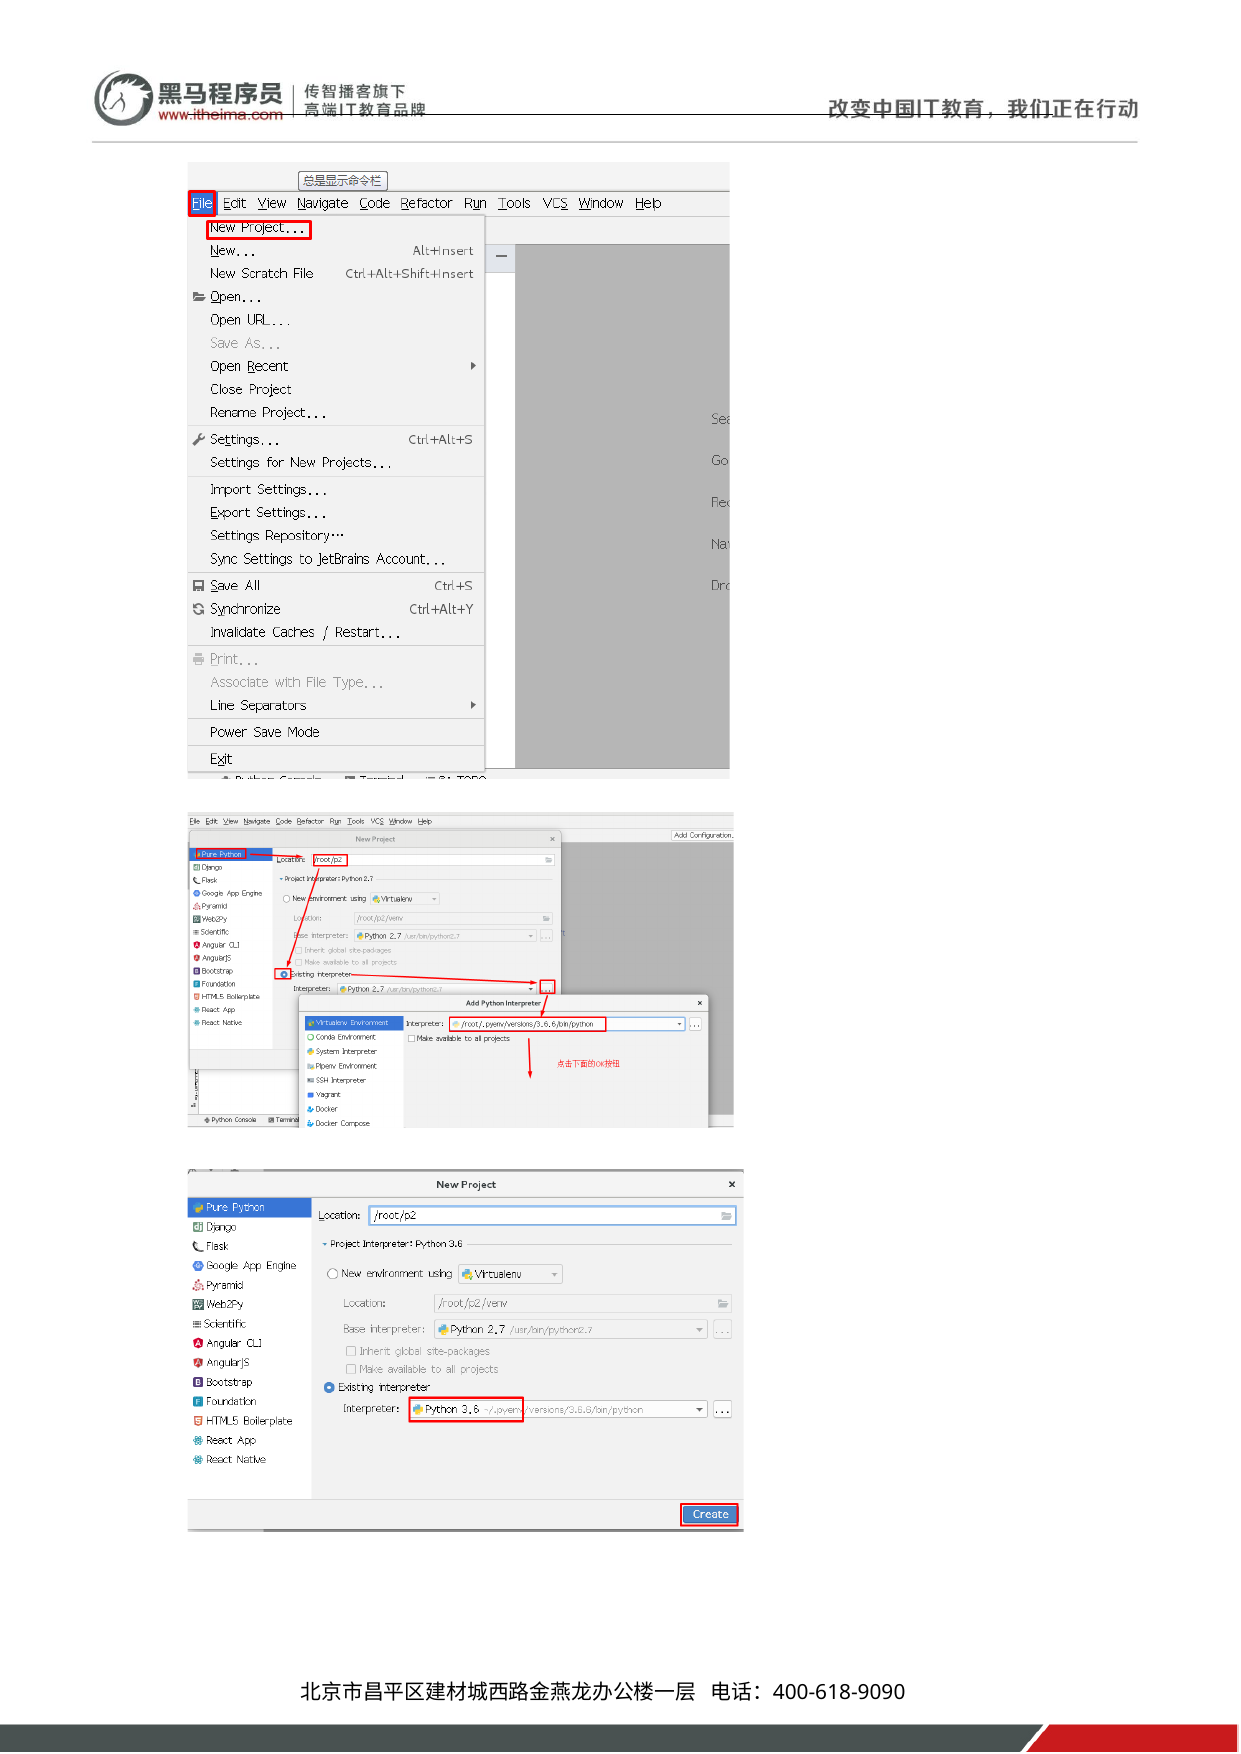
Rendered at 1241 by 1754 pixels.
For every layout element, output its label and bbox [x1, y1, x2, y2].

picture [187, 812, 734, 1128]
picture [187, 162, 730, 779]
picture [187, 1169, 744, 1532]
picture [0, 0, 1241, 150]
picture [0, 1671, 1239, 1752]
